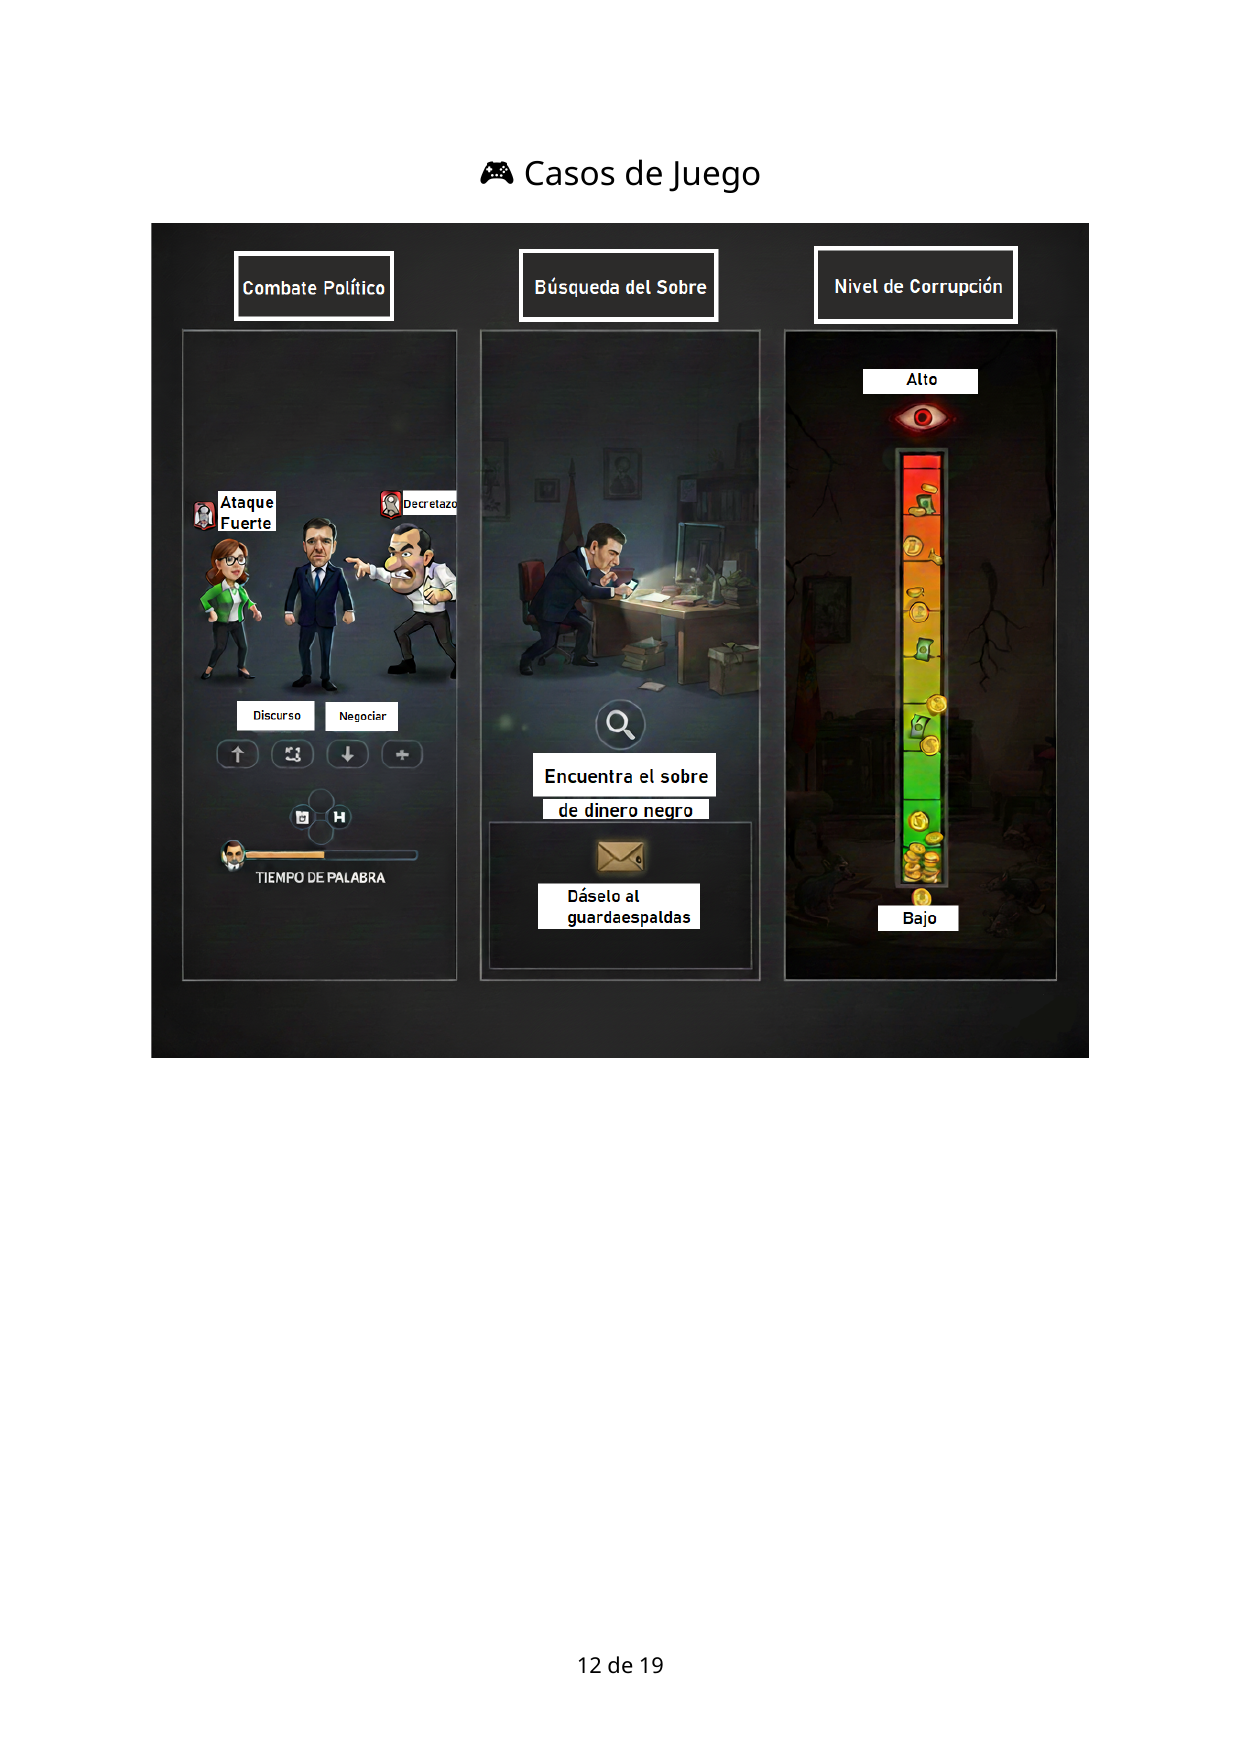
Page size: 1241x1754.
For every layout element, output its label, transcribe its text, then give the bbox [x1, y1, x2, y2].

picture [151, 223, 1089, 1058]
text 🎮 Casos de Juego [150, 150, 1090, 195]
